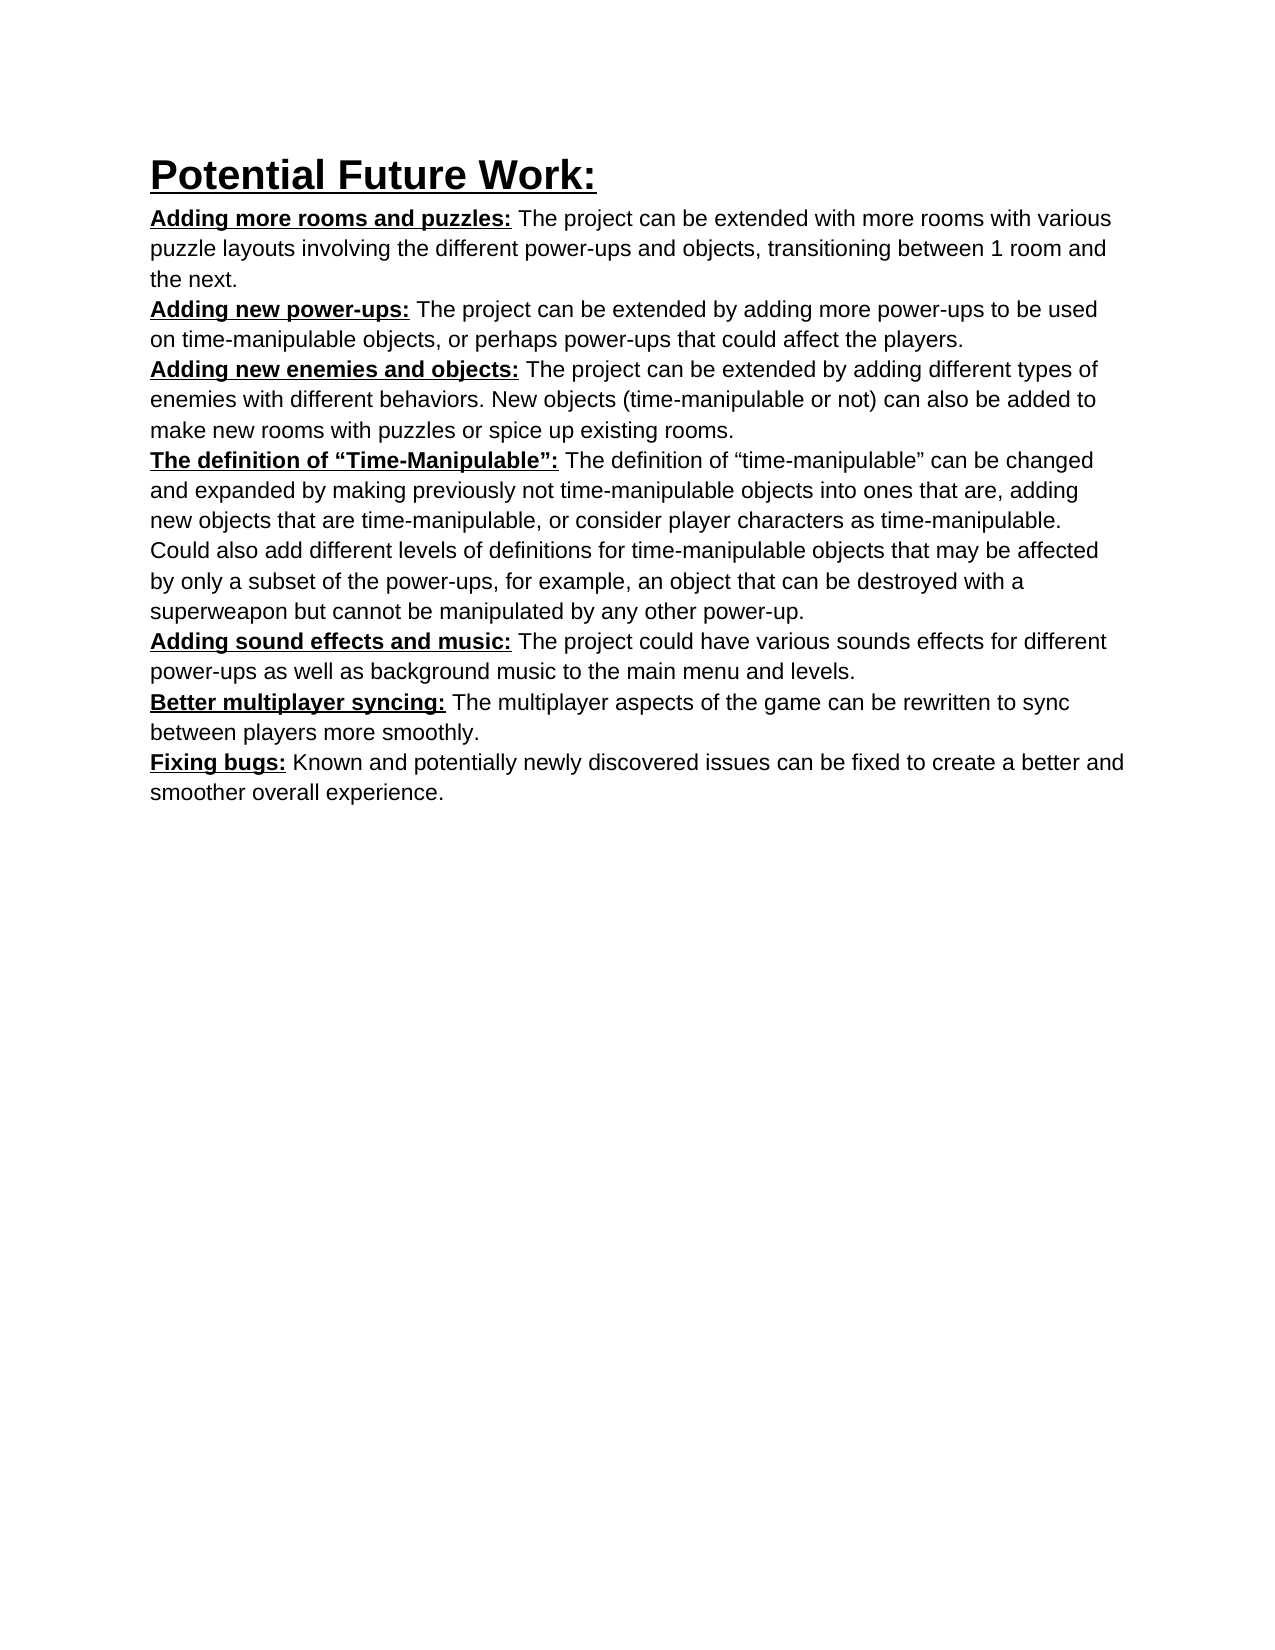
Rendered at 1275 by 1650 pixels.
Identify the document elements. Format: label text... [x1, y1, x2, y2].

text Fixing bugs: Known and potentially newly discovered issues can be fixed to create a better and smoother overall experience. [150, 749, 1125, 805]
text Adding more rooms and puzzles: The project can be extended with more rooms with various puzzle layouts involving the different power-ups and objects, transitioning between 1 room and the next. [150, 205, 1125, 292]
text Better multiplayer syncing: The multiplayer aspects of the game can be rewritten to sync between players more smoothly. [150, 688, 1125, 745]
text The definition of “Time-Manipulable”: The definition of “time-manipulable” can be changed and expanded by making previously not time-manipulable objects into ones that are, adding new objects that are time-manipulable, or consider player characters as time-manipulable. Could also add different levels of definitions for time-manipulable objects that may be affected by only a subset of the power-ups, for example, an object that can be destroyed with a superweapon but cannot be manipulated by any other power-up. [150, 447, 1125, 624]
text Adding sound effects and music: The project could have various sounds effects for different power-ups as well as background music to the main menu and levels. [150, 628, 1125, 684]
text Potential Future Work: [150, 150, 1125, 198]
text Adding new enemies and objects: The project can be extended by adding different types of enemies with different behaviors. New objects (time-manipulable or not) can also be added to make new rooms with puzzles or spice up existing rooms. [150, 356, 1125, 443]
text Adding new power-ups: The project can be extended by adding more power-ups to be used on time-manipulable objects, or perhaps power-ups that could affect the players. [150, 296, 1125, 352]
